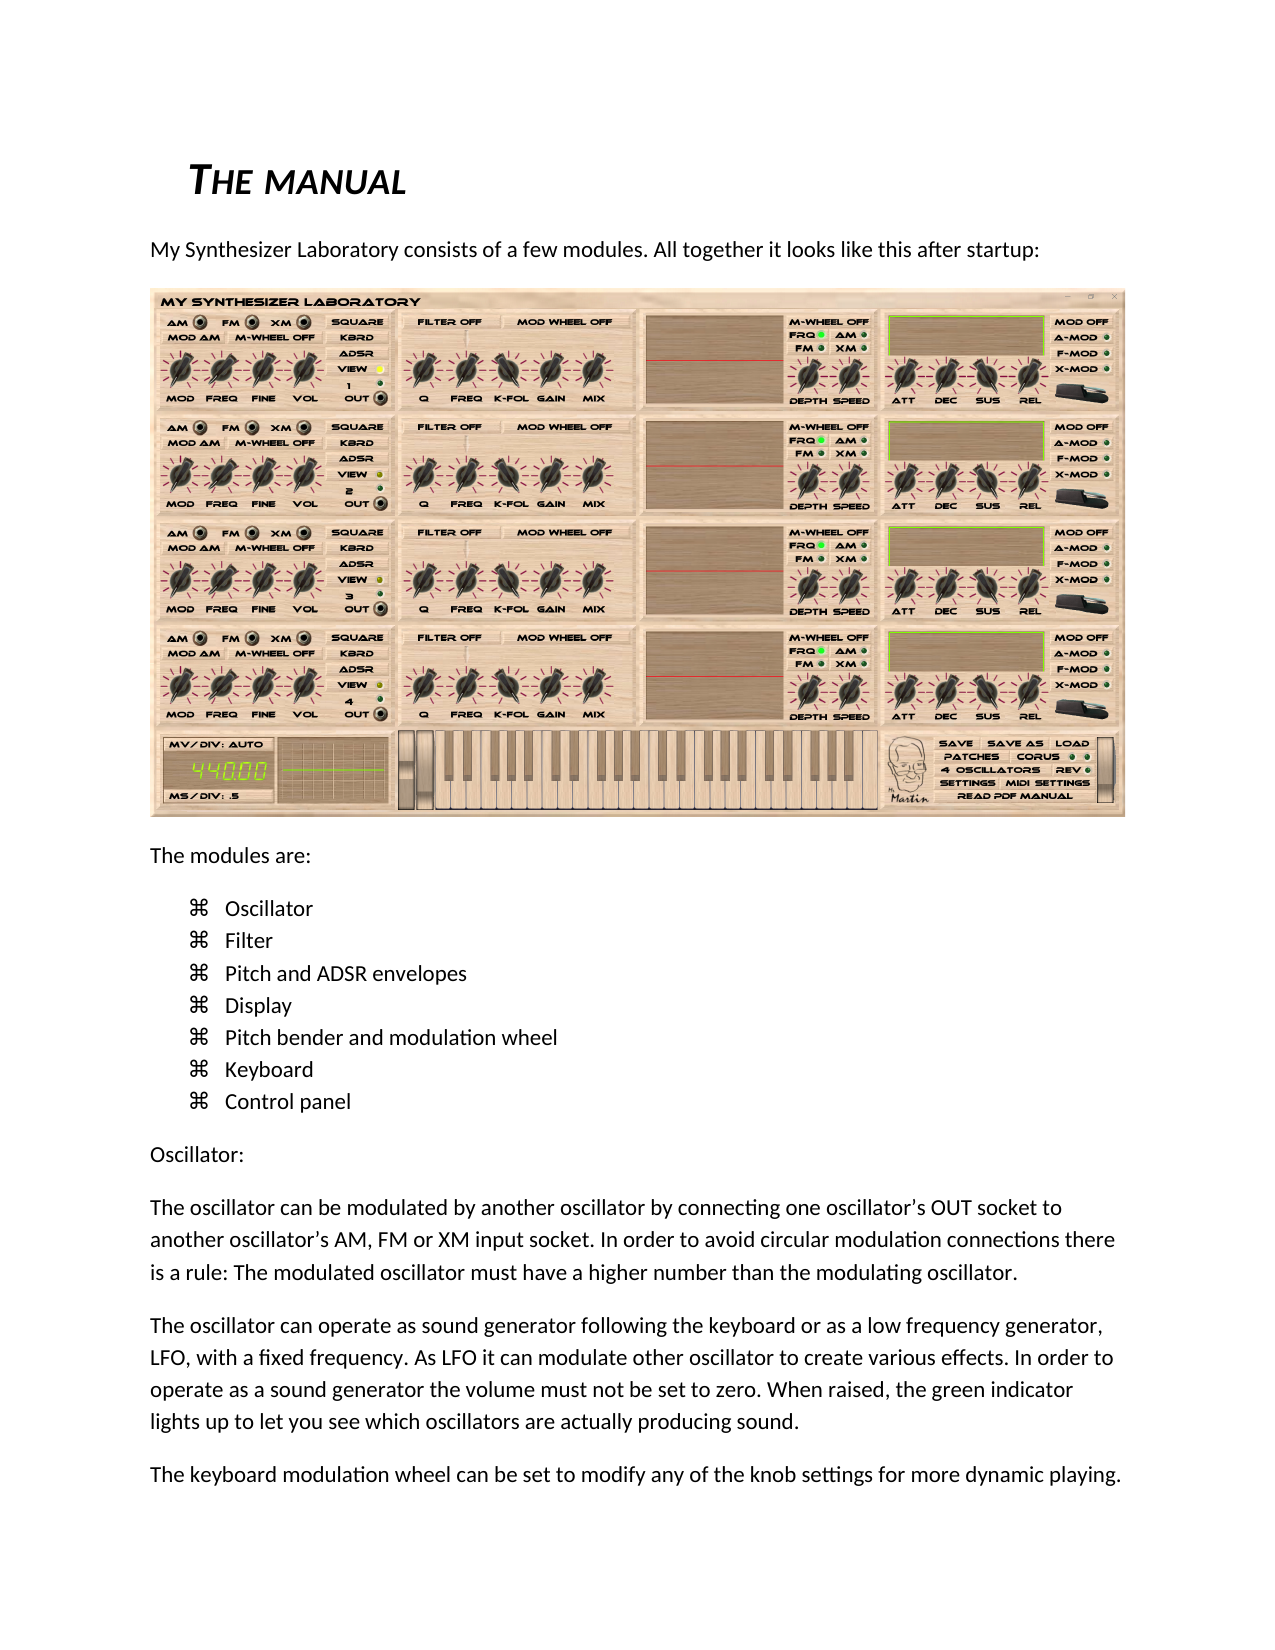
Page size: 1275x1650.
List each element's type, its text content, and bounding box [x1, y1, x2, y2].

text The manual [187, 150, 1125, 206]
text The keyboard modulation wheel can be set to modify any of the knob settings for more dynamic playing. [150, 1460, 1125, 1488]
text My Synthesizer Laboratory consists of a few modules. All together it looks like this after startup: [150, 235, 1125, 263]
text The oscillator can be modulated by another oscillator by connecting one oscillator’s OUT socket to another oscillator’s AM, FM or XM input socket. In order to avoid circular modulation connections there is a rule: The modulated oscillator must have a higher number than the modulating oscillator. [150, 1193, 1125, 1286]
list Pitch bender and modulation wheel [187, 1023, 1125, 1051]
list Keyboard [187, 1055, 1125, 1083]
list Display [187, 991, 1125, 1019]
list Filter [187, 926, 1125, 954]
list Oscillator [187, 894, 1125, 922]
text The oscillator can operate as sound generator following the keyboard or as a low frequency generator, LFO, with a fixed frequency. As LFO it can modulate other oscillator to create various effects. In order to operate as a sound generator the volume must not be set to zero. When raised, the green indicator lights up to let you see which oscillators are actually producing sound. [150, 1311, 1125, 1435]
text Oscillator: [150, 1140, 1125, 1168]
picture [150, 288, 1125, 817]
list Pitch and ADSR envelopes [187, 959, 1125, 987]
text The modules are: [150, 841, 1125, 869]
list Control panel [187, 1087, 1125, 1115]
